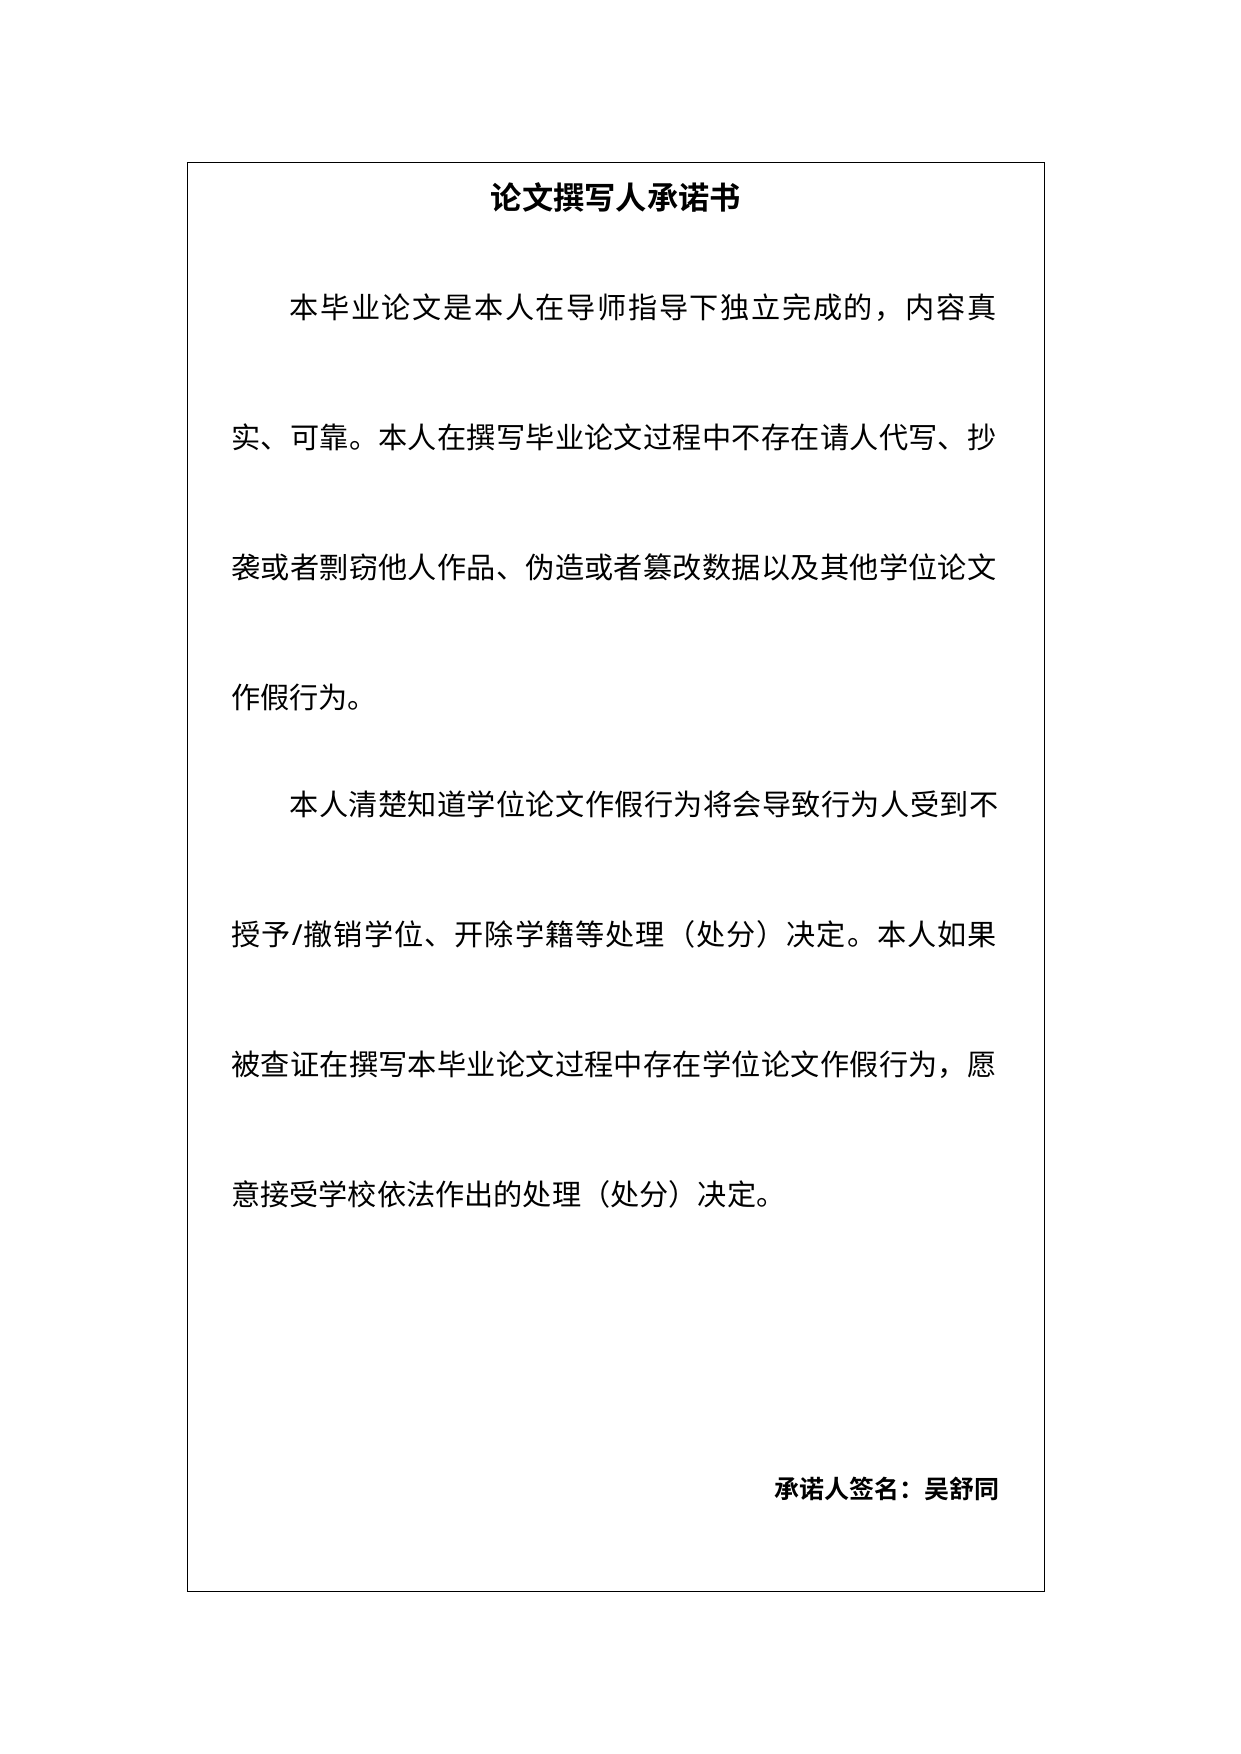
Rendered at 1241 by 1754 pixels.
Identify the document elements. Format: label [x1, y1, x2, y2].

table_header [188, 163, 1044, 1591]
